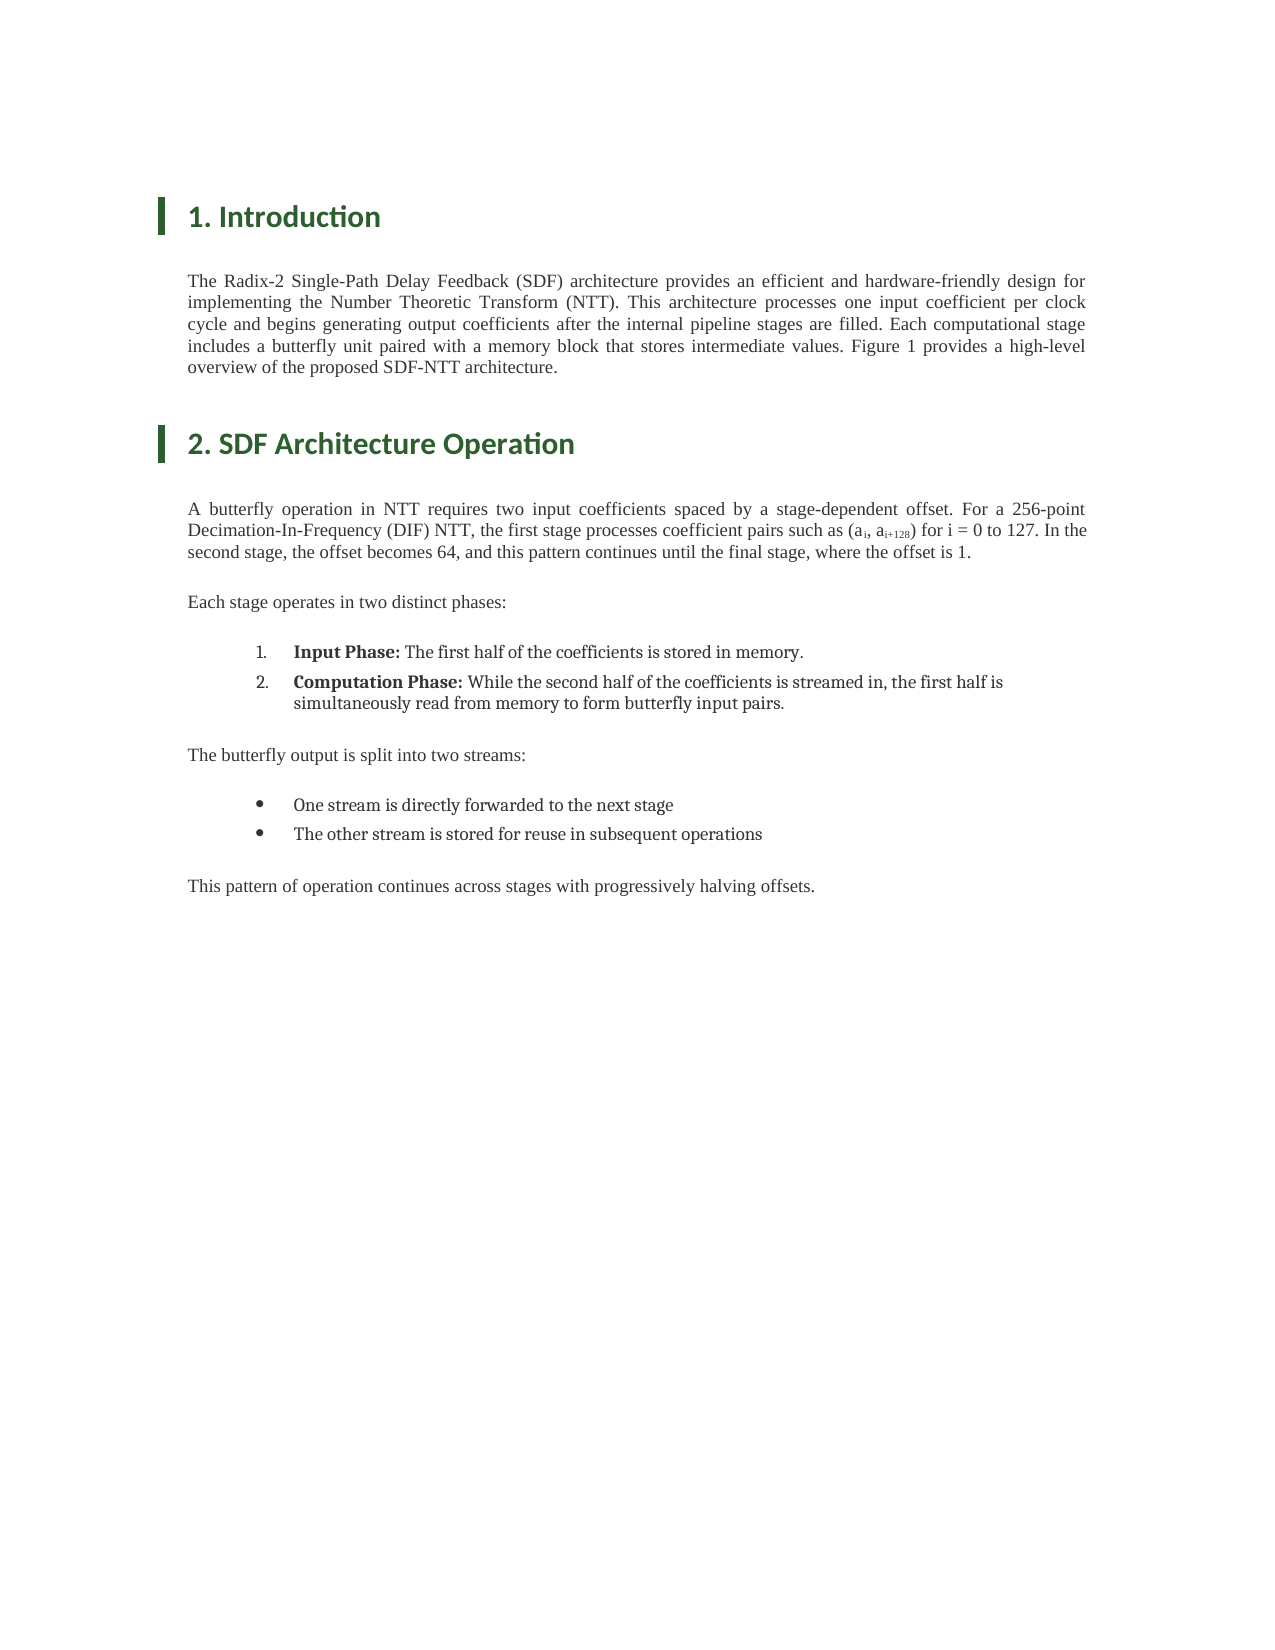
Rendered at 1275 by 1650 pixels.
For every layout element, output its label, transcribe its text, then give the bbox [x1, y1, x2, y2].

list The other stream is stored for reuse in subsequent operations [256, 824, 1087, 845]
text The butterfly output is split into two streams: [187, 744, 1087, 765]
subtitle 1. Introduction [165, 197, 1087, 235]
list Computation Phase: While the second half of the coefficients is streamed in, the first half is simultaneously read from memory to form butterfly input pairs. [256, 671, 1087, 714]
list Input Phase: The first half of the coefficients is stored in memory. [256, 642, 1087, 663]
subtitle 2. SDF Architecture Operation [158, 424, 1087, 463]
text Each stage operates in two distinct phases: [187, 591, 1087, 613]
text A butterfly operation in NTT requires two input coefficients spaced by a stage-dependent offset. For a 256-point Decimation-In-Frequency (DIF) NTT, the first stage processes coefficient pairs such as (ai, ai+128) for i = 0 to 127. In the second stage, the offset becomes 64, and this pattern continues until the final stage, where the offset is 1. [187, 497, 1087, 562]
text This pattern of operation continues across stages with progressively halving offsets. [187, 874, 1087, 896]
list One stream is directly forwarded to the next stage [256, 794, 1087, 816]
text The Radix-2 Single-Path Delay Feedback (SDF) architecture provides an efficient and hardware-friendly design for implementing the Number Theoretic Transform (NTT). This architecture processes one input coefficient per clock cycle and begins generating output coefficients after the internal pipeline stages are filled. Each computational stage includes a butterfly unit paired with a memory block that stores intermediate values. Figure 1 provides a high-level overview of the proposed SDF-NTT architecture. [187, 270, 1087, 378]
